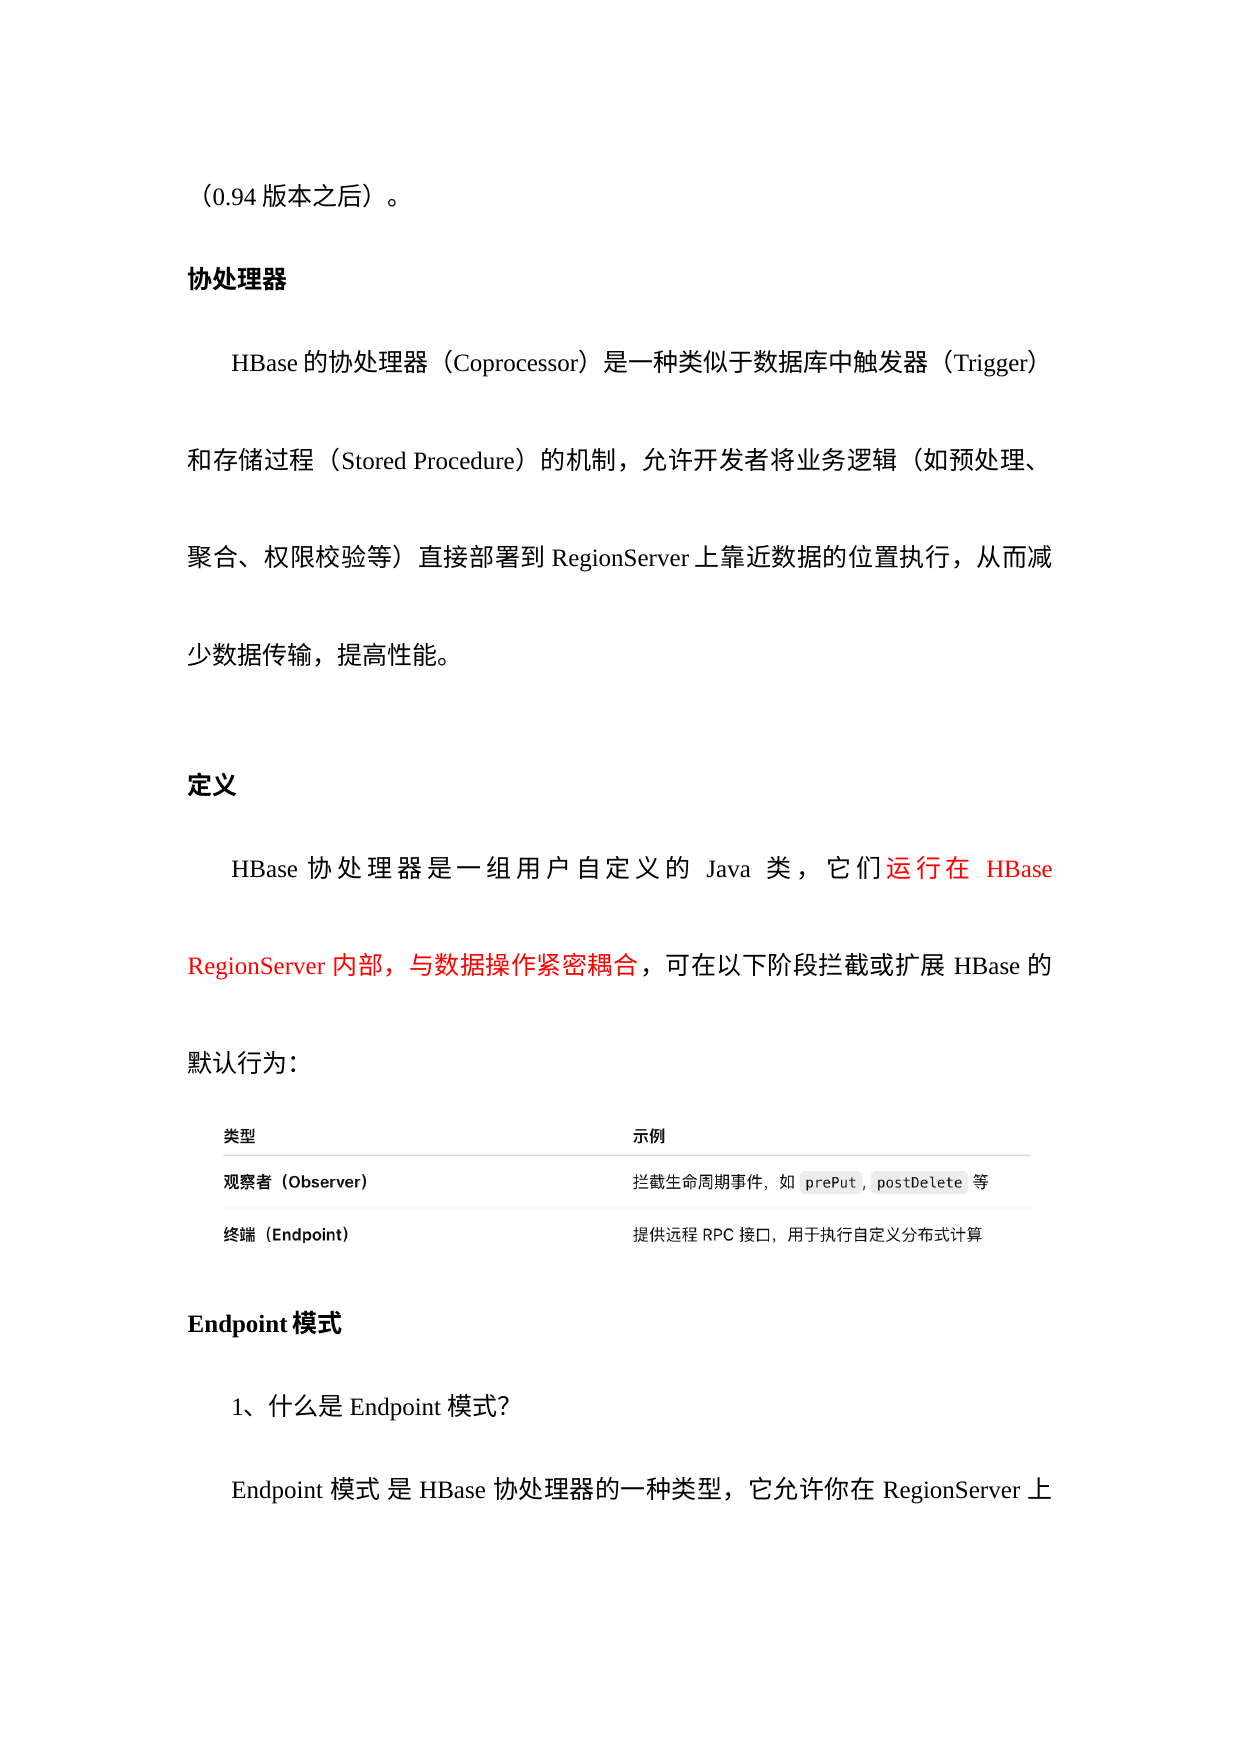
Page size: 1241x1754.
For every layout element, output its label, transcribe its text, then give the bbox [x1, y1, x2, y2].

text 1、什么是 Endpoint 模式？ [187, 1372, 1053, 1437]
subtitle 协处理器 [187, 245, 1053, 310]
text HBase的协处理器（Coprocessor）是一种类似于数据库中触发器（Trigger）和存储过程（Stored Procedure）的机制，允许开发者将业务逻辑（如预处理、聚合、权限校验等）直接部署到RegionServer上靠近数据的位置执行，从而减少数据传输，提高性能。 [187, 328, 1053, 686]
subtitle 定义 [187, 751, 1053, 816]
subtitle Endpoint模式 [187, 1289, 1053, 1354]
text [187, 162, 1053, 227]
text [187, 1455, 1053, 1520]
picture [209, 1112, 1031, 1260]
text HBase协处理器是一组用户自定义的 Java 类，它们运行在 HBase RegionServer 内部，与数据操作紧密耦合，可在以下阶段拦截或扩展 HBase 的默认行为： [187, 834, 1053, 1094]
